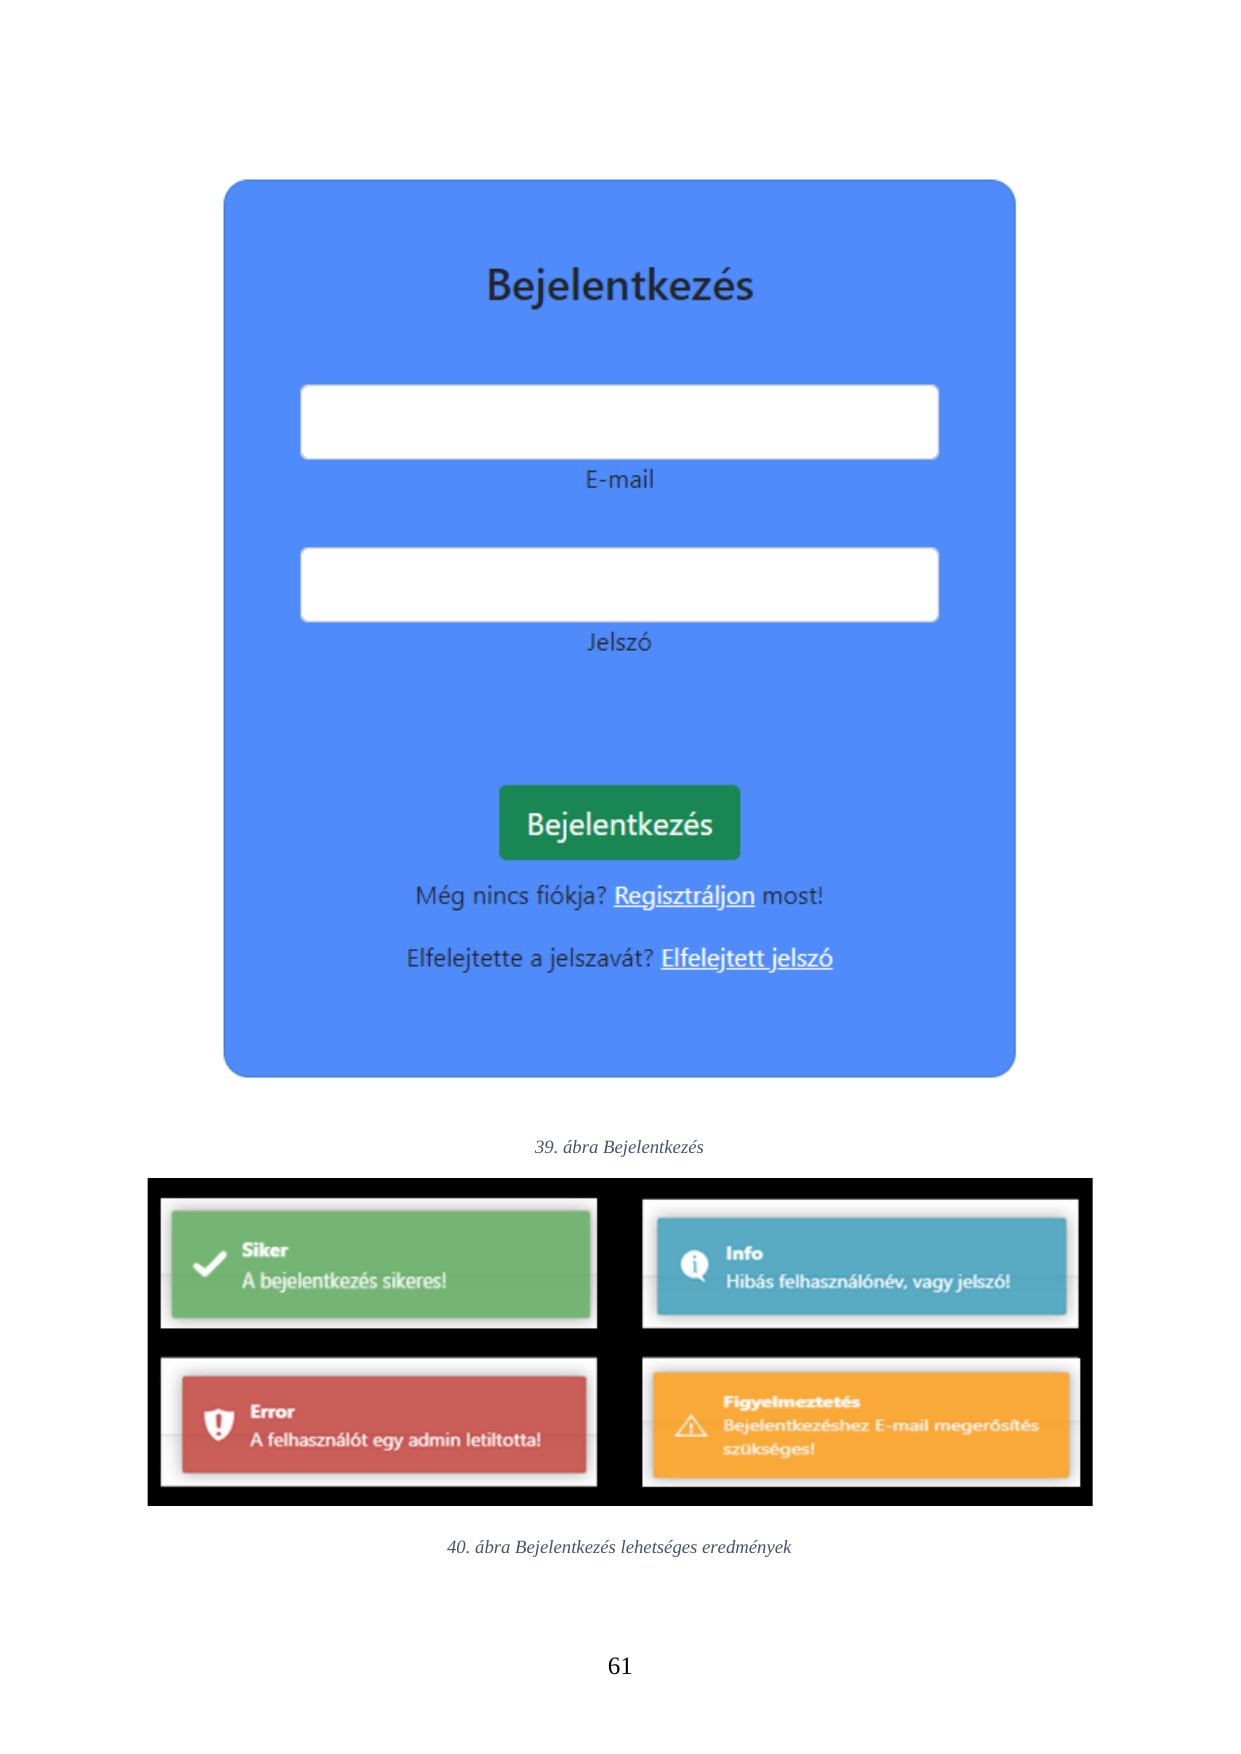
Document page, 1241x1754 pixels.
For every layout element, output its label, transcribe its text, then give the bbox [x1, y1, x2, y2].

picture [147, 1178, 1093, 1506]
picture [192, 147, 1049, 1106]
